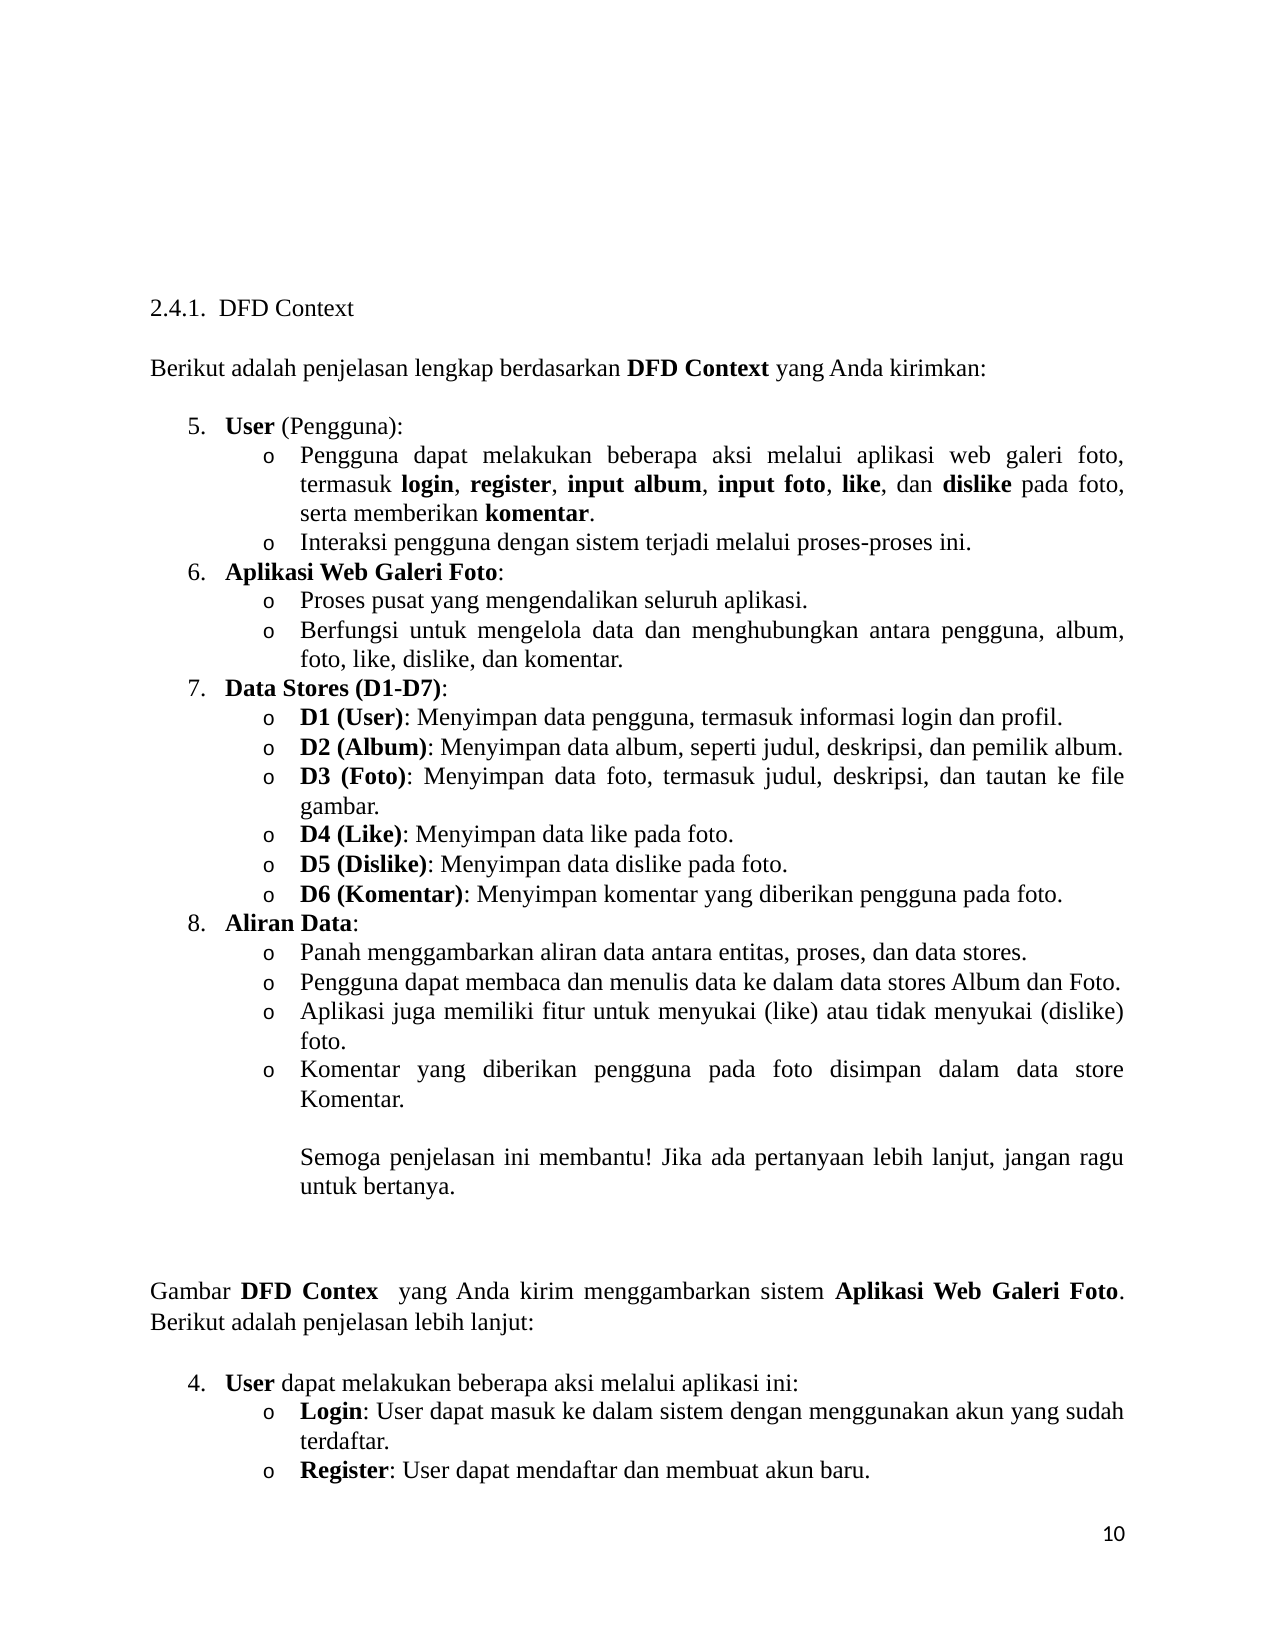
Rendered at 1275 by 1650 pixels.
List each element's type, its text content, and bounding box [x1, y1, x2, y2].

text Berikut adalah penjelasan lengkap berdasarkan DFD Context yang Anda kirimkan: [150, 353, 1125, 382]
list Berfungsi untuk mengelola data dan menghubungkan antara pengguna, album, foto, like, dislike, dan komentar. [262, 615, 1125, 673]
text 2.4.1. DFD Context [150, 293, 1125, 322]
list Proses pusat yang mengendalikan seluruh aplikasi. [262, 585, 1125, 615]
list D4 (Like): Menyimpan data like pada foto. [262, 819, 1125, 849]
text Semoga penjelasan ini membantu! Jika ada pertanyaan lebih lanjut, jangan ragu untuk bertanya. [300, 1142, 1125, 1199]
list Data Stores (D1-D7): [187, 673, 1125, 702]
list Aplikasi juga memiliki fitur untuk menyukai (like) atau tidak menyukai (dislike) foto. [262, 996, 1125, 1054]
list D2 (Album): Menyimpan data album, seperti judul, deskripsi, dan pemilik album. [262, 732, 1125, 761]
list User dapat melakukan beberapa aksi melalui aplikasi ini: [187, 1368, 1125, 1396]
list D5 (Dislike): Menyimpan data dislike pada foto. [262, 849, 1125, 879]
list User (Pengguna): [187, 411, 1125, 440]
list Login: User dapat masuk ke dalam sistem dengan menggunakan akun yang sudah terdaftar. [262, 1396, 1125, 1455]
list Interaksi pengguna dengan sistem terjadi melalui proses-proses ini. [262, 527, 1125, 557]
text Gambar DFD Contex yang Anda kirim menggambarkan sistem Aplikasi Web Galeri Foto. Berikut adalah penjelasan lebih lanjut: [150, 1276, 1125, 1336]
list D1 (User): Menyimpan data pengguna, termasuk informasi login dan profil. [262, 702, 1125, 732]
list D6 (Komentar): Menyimpan komentar yang diberikan pengguna pada foto. [262, 879, 1125, 908]
list Pengguna dapat membaca dan menulis data ke dalam data stores Album dan Foto. [262, 967, 1125, 996]
list Pengguna dapat melakukan beberapa aksi melalui aplikasi web galeri foto, termasuk login, register, input album, input foto, like, dan dislike pada foto, serta memberikan komentar. [262, 440, 1125, 527]
list Komentar yang diberikan pengguna pada foto disimpan dalam data store Komentar. [262, 1054, 1125, 1113]
list Aplikasi Web Galeri Foto: [187, 557, 1125, 585]
list Register: User dapat mendaftar dan membuat akun baru. [262, 1455, 1125, 1484]
list Aliran Data: [187, 908, 1125, 937]
list D3 (Foto): Menyimpan data foto, termasuk judul, deskripsi, dan tautan ke file gambar. [262, 761, 1125, 819]
list Panah menggambarkan aliran data antara entitas, proses, dan data stores. [262, 937, 1125, 967]
